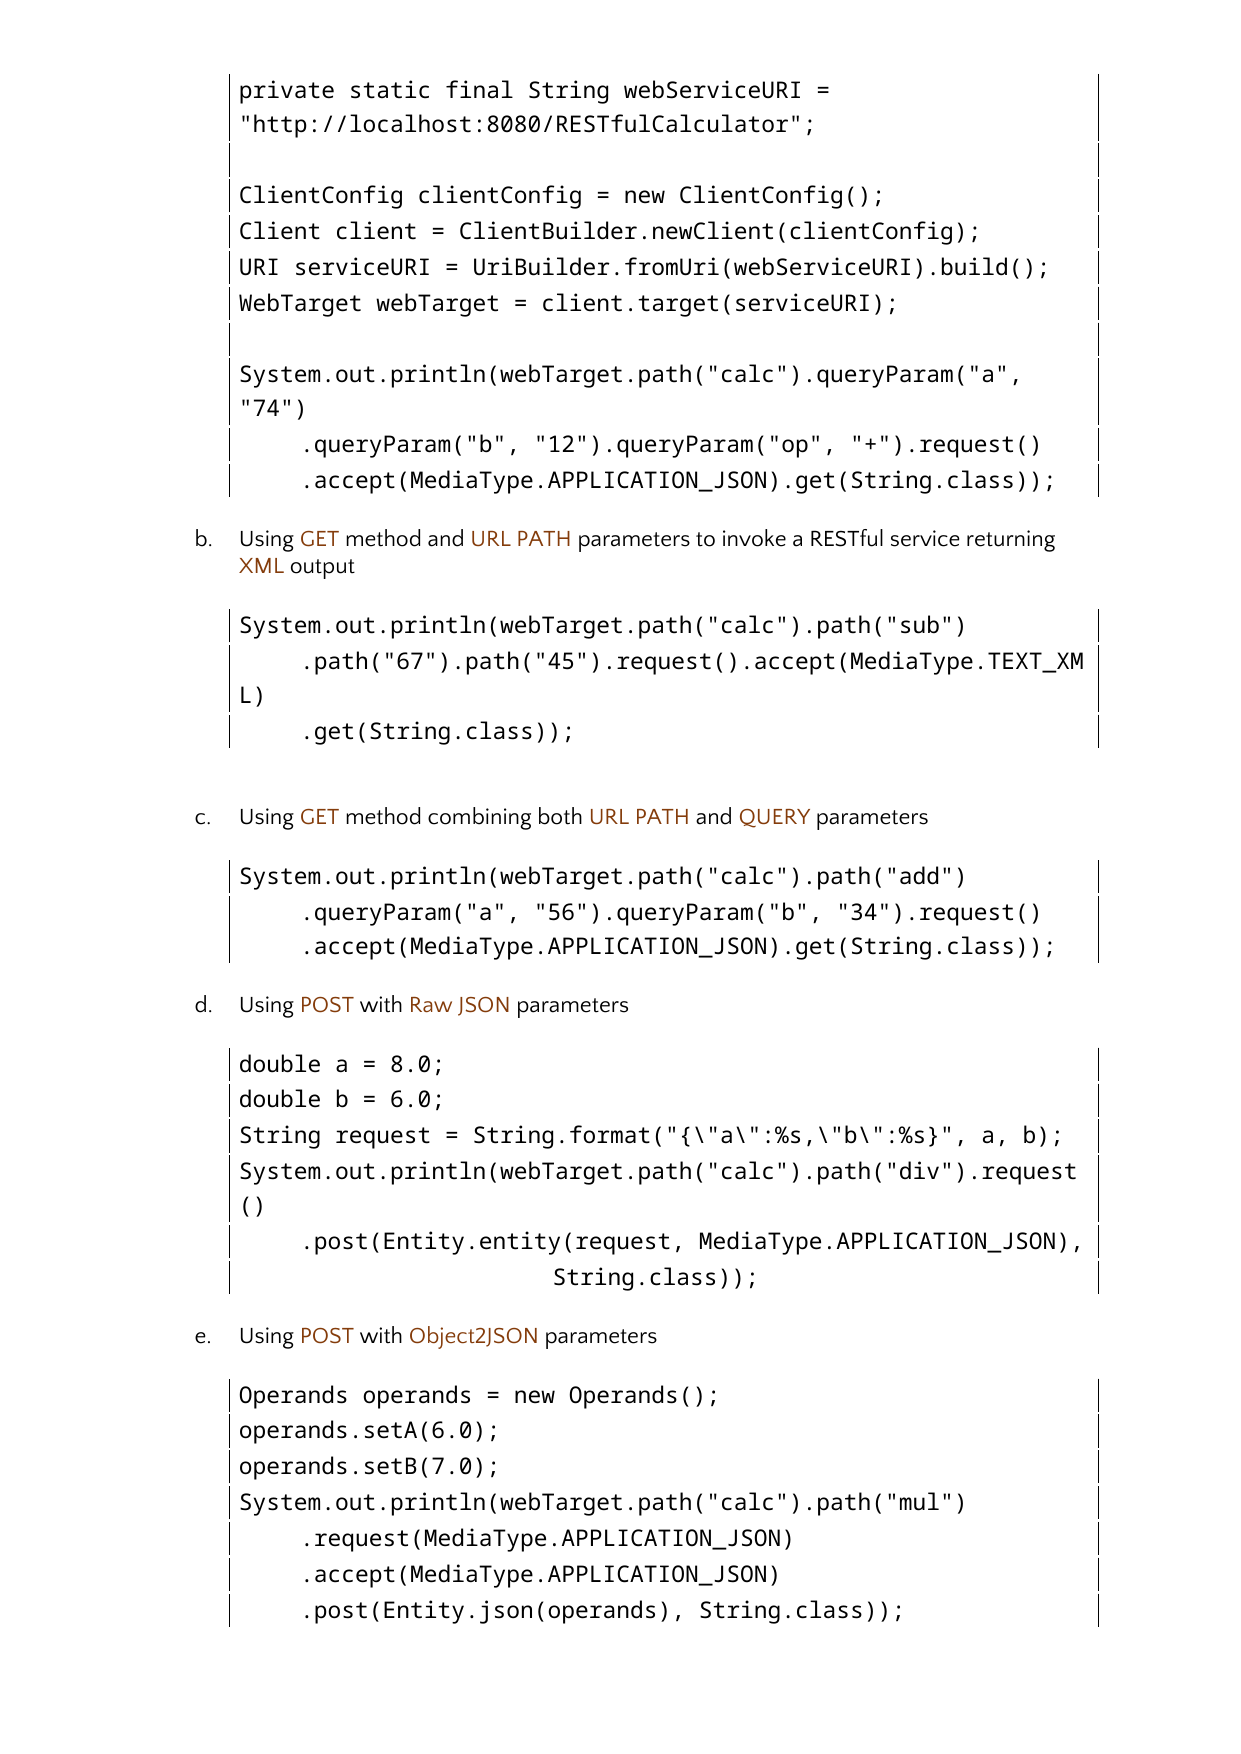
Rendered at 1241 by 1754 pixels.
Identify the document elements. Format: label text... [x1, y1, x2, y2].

list Using GET method combining both URL PATH and QUERY parameters [194, 805, 1090, 831]
text String.class)); [230, 1261, 1098, 1294]
text System.out.println(webTarget.path("calc").queryParam("a", "74") [230, 358, 1098, 425]
text .queryParam("b", "12").queryParam("op", "+").request() [230, 428, 1098, 461]
text System.out.println(webTarget.path("calc").path("mul") [230, 1486, 1098, 1519]
list Using POST with Object2JSON parameters [194, 1324, 1090, 1349]
text URI serviceURI = UriBuilder.fromUri(webServiceURI).build(); [230, 251, 1098, 284]
text System.out.println(webTarget.path("calc").path("add") [230, 860, 1098, 893]
text double b = 6.0; [229, 1083, 1098, 1117]
text .post(Entity.entity(request, MediaType.APPLICATION_JSON), [230, 1225, 1098, 1258]
text WebTarget webTarget = client.target(serviceURI); [230, 287, 1098, 320]
text .path("67").path("45").request().accept(MediaType.TEXT_XML) [230, 645, 1098, 712]
text System.out.println(webTarget.path("calc").path("div").request() [230, 1155, 1098, 1222]
text .queryParam("a", "56").queryParam("b", "34").request() .accept(MediaType.APPLICATION_JSON).get(String.class)); [230, 896, 1098, 963]
text Client client = ClientBuilder.newClient(clientConfig); [230, 215, 1098, 248]
text double a = 8.0; [230, 1048, 1098, 1081]
text Operands operands = new Operands(); [229, 1378, 1098, 1412]
text operands.setA(6.0); [230, 1414, 1098, 1448]
list Using POST with Raw JSON parameters [194, 993, 1090, 1018]
list Using GET method and URL PATH parameters to invoke a RESTful service returning XML output [194, 527, 1090, 580]
text .get(String.class)); [229, 714, 1098, 748]
text operands.setB(7.0); [230, 1450, 1098, 1483]
text private static final String webServiceURI = "http://localhost:8080/RESTfulCalculator"; [230, 74, 1098, 141]
text .request(MediaType.APPLICATION_JSON) [230, 1522, 1098, 1555]
text .accept(MediaType.APPLICATION_JSON) [230, 1558, 1098, 1591]
text System.out.println(webTarget.path("calc").path("sub") [230, 609, 1098, 642]
text .post(Entity.json(operands), String.class)); [229, 1593, 1098, 1627]
text String request = String.format("{\"a\":%s,\"b\":%s}", a, b); [230, 1119, 1098, 1153]
text ClientConfig clientConfig = new ClientConfig(); [230, 179, 1098, 212]
text .accept(MediaType.APPLICATION_JSON).get(String.class)); [230, 464, 1098, 497]
